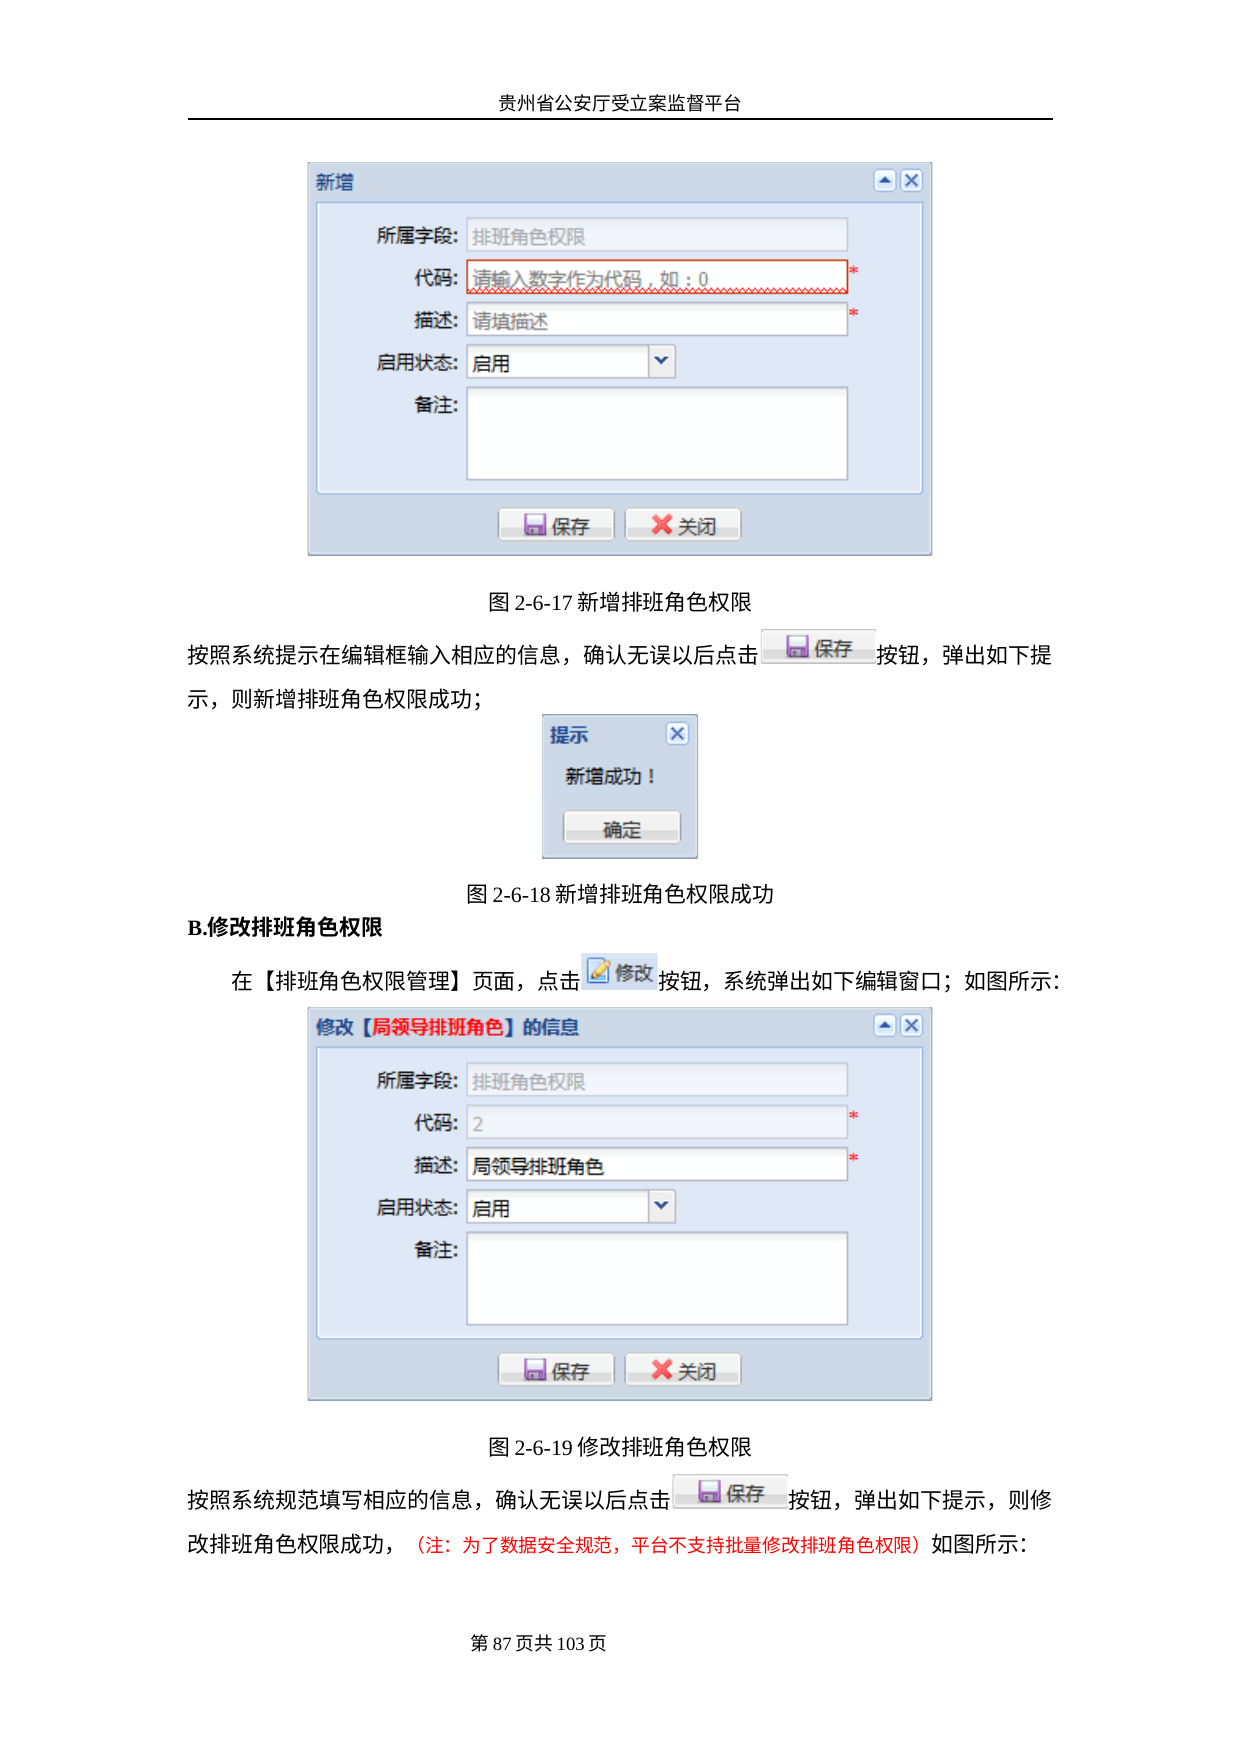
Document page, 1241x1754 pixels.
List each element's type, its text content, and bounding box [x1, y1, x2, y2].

text 图2-6-19修改排班角色权限 [187, 1429, 1053, 1462]
text 按照系统提示在编辑框输入相应的信息，确认无误以后点击按钮，弹出如下提示，则新增排班角色权限成功； [187, 617, 1053, 714]
picture [672, 1474, 789, 1509]
picture [307, 1007, 933, 1401]
picture [581, 953, 658, 990]
text 按照系统规范填写相应的信息，确认无误以后点击按钮，弹出如下提示，则修改排班角色权限成功，（注：为了数据安全规范，平台不支持批量修改排班角色权限）如图所示： [187, 1462, 1053, 1559]
text 图2-6-17新增排班角色权限 [187, 584, 1053, 617]
text 在【排班角色权限管理】页面，点击按钮，系统弹出如下编辑窗口；如图所示： [187, 942, 1053, 1007]
text 图2-6-18新增排班角色权限成功 [187, 877, 1053, 909]
picture [542, 714, 699, 859]
text B.修改排班角色权限 [187, 909, 1053, 942]
picture [760, 629, 877, 664]
picture [307, 162, 933, 556]
